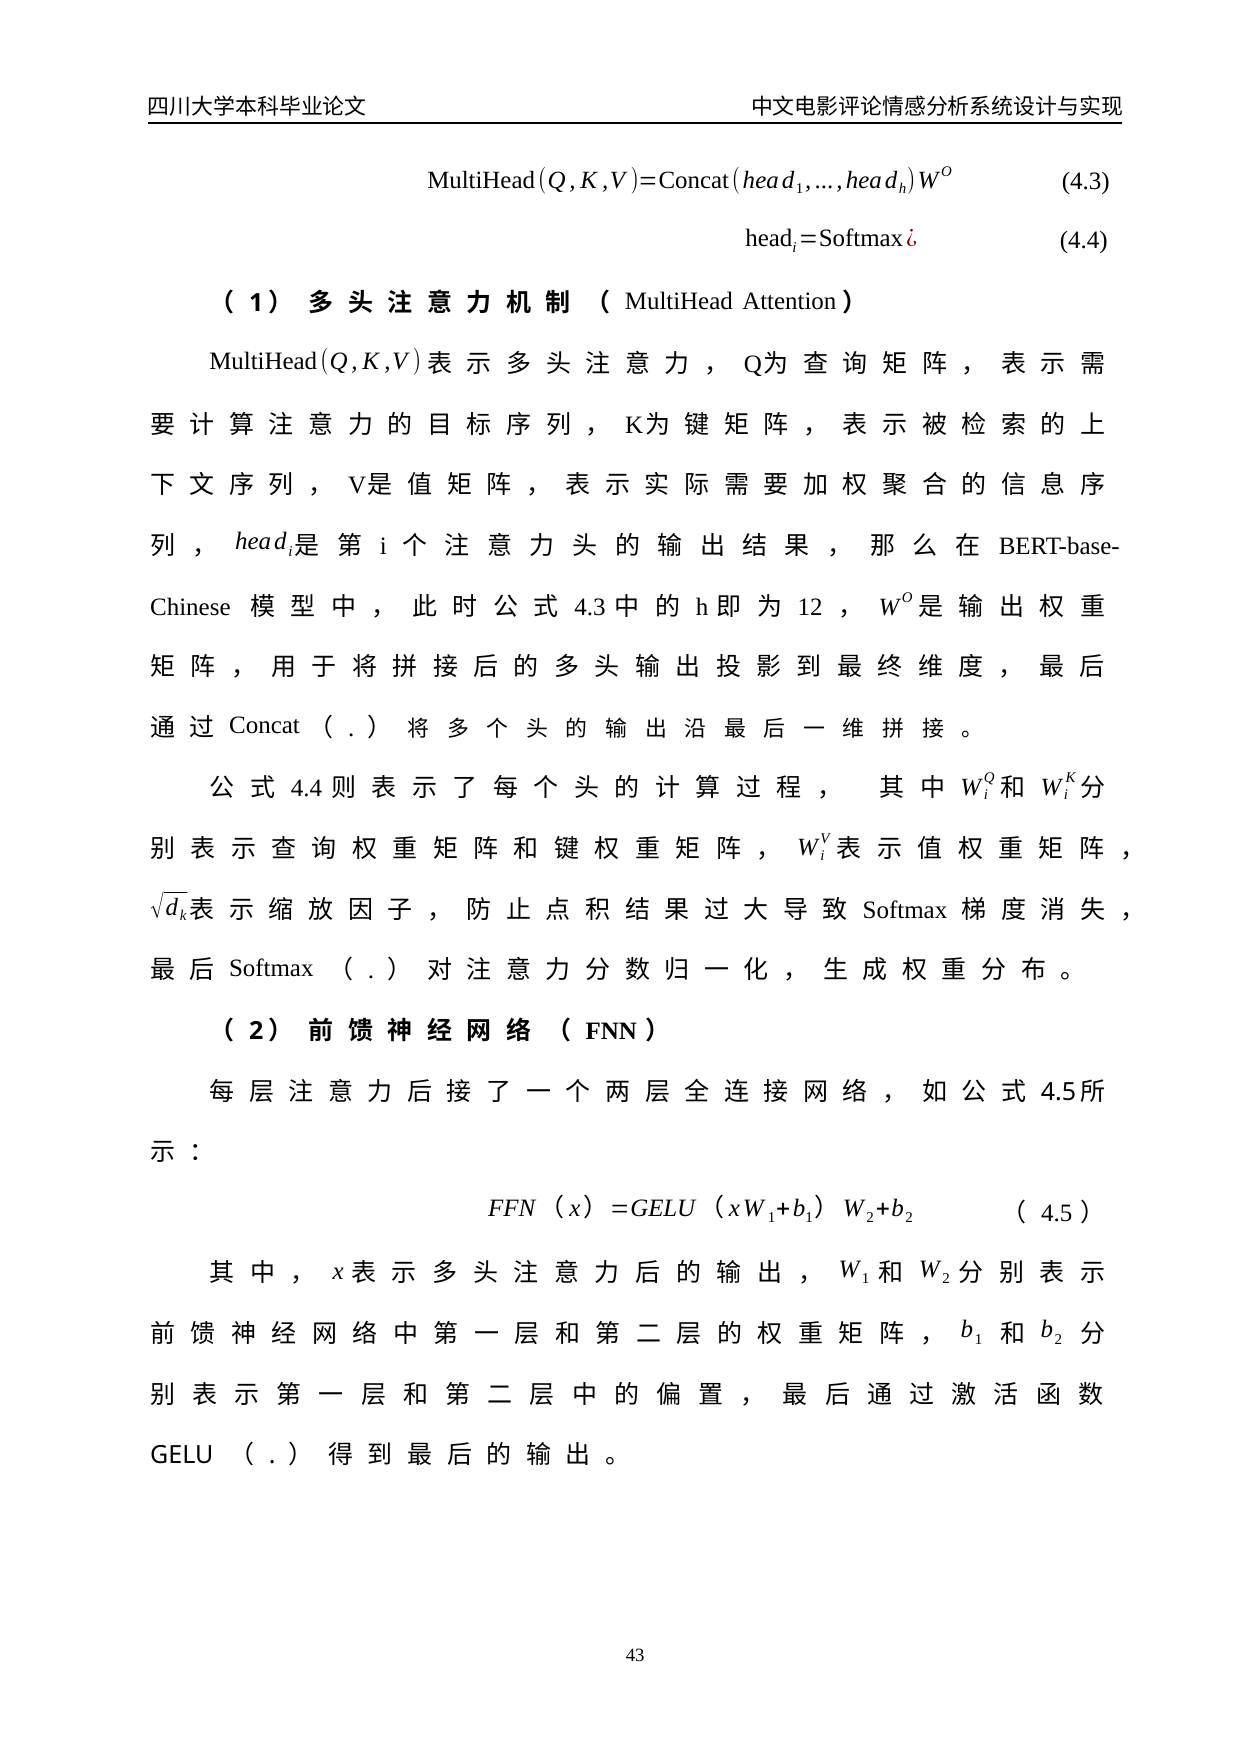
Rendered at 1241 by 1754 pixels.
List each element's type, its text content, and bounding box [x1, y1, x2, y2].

text （4.5） [150, 1180, 1120, 1241]
text 表示多头注意力，Q为查询矩阵，表示需要计算注意力的目标序列，K为键矩阵，表示被检索的上下文序列，V是值矩阵，表示实际需要加权聚合的信息序列，是第i个注意力头的输出结果，那么在BERT-base-Chinese模型中，此时公式4.3中的h即为12，是输出权重矩阵，用于将拼接后的多头输出投影到最终维度，最后通过（.）将多个头的输出沿最后一维拼接。 [150, 331, 1120, 756]
text （1）多头注意力机制（） [150, 271, 1120, 331]
text (4.4) [150, 210, 1120, 271]
text 其中，表示多头注意力后的输出，和分别表示前馈神经网络中第一层和第二层的权重矩阵，和分别表示第一层和第二层中的偏置，最后通过激活函数GELU（.）得到最后的输出。 [150, 1241, 1120, 1483]
text 每层注意力后接了一个两层全连接网络，如公式4.5所示： [150, 1059, 1120, 1180]
text (4.3) [150, 149, 1120, 210]
text （2）前馈神经网络（FNN） [150, 998, 1120, 1059]
text 公式4.4则表示了每个头的计算过程， 其中和分别表示查询权重矩阵和键权重矩阵，表示值权重矩阵，表示缩放因子，防止点积结果过大导致Softmax梯度消失，最后（.）对注意力分数归一化，生成权重分布。 [150, 756, 1120, 998]
